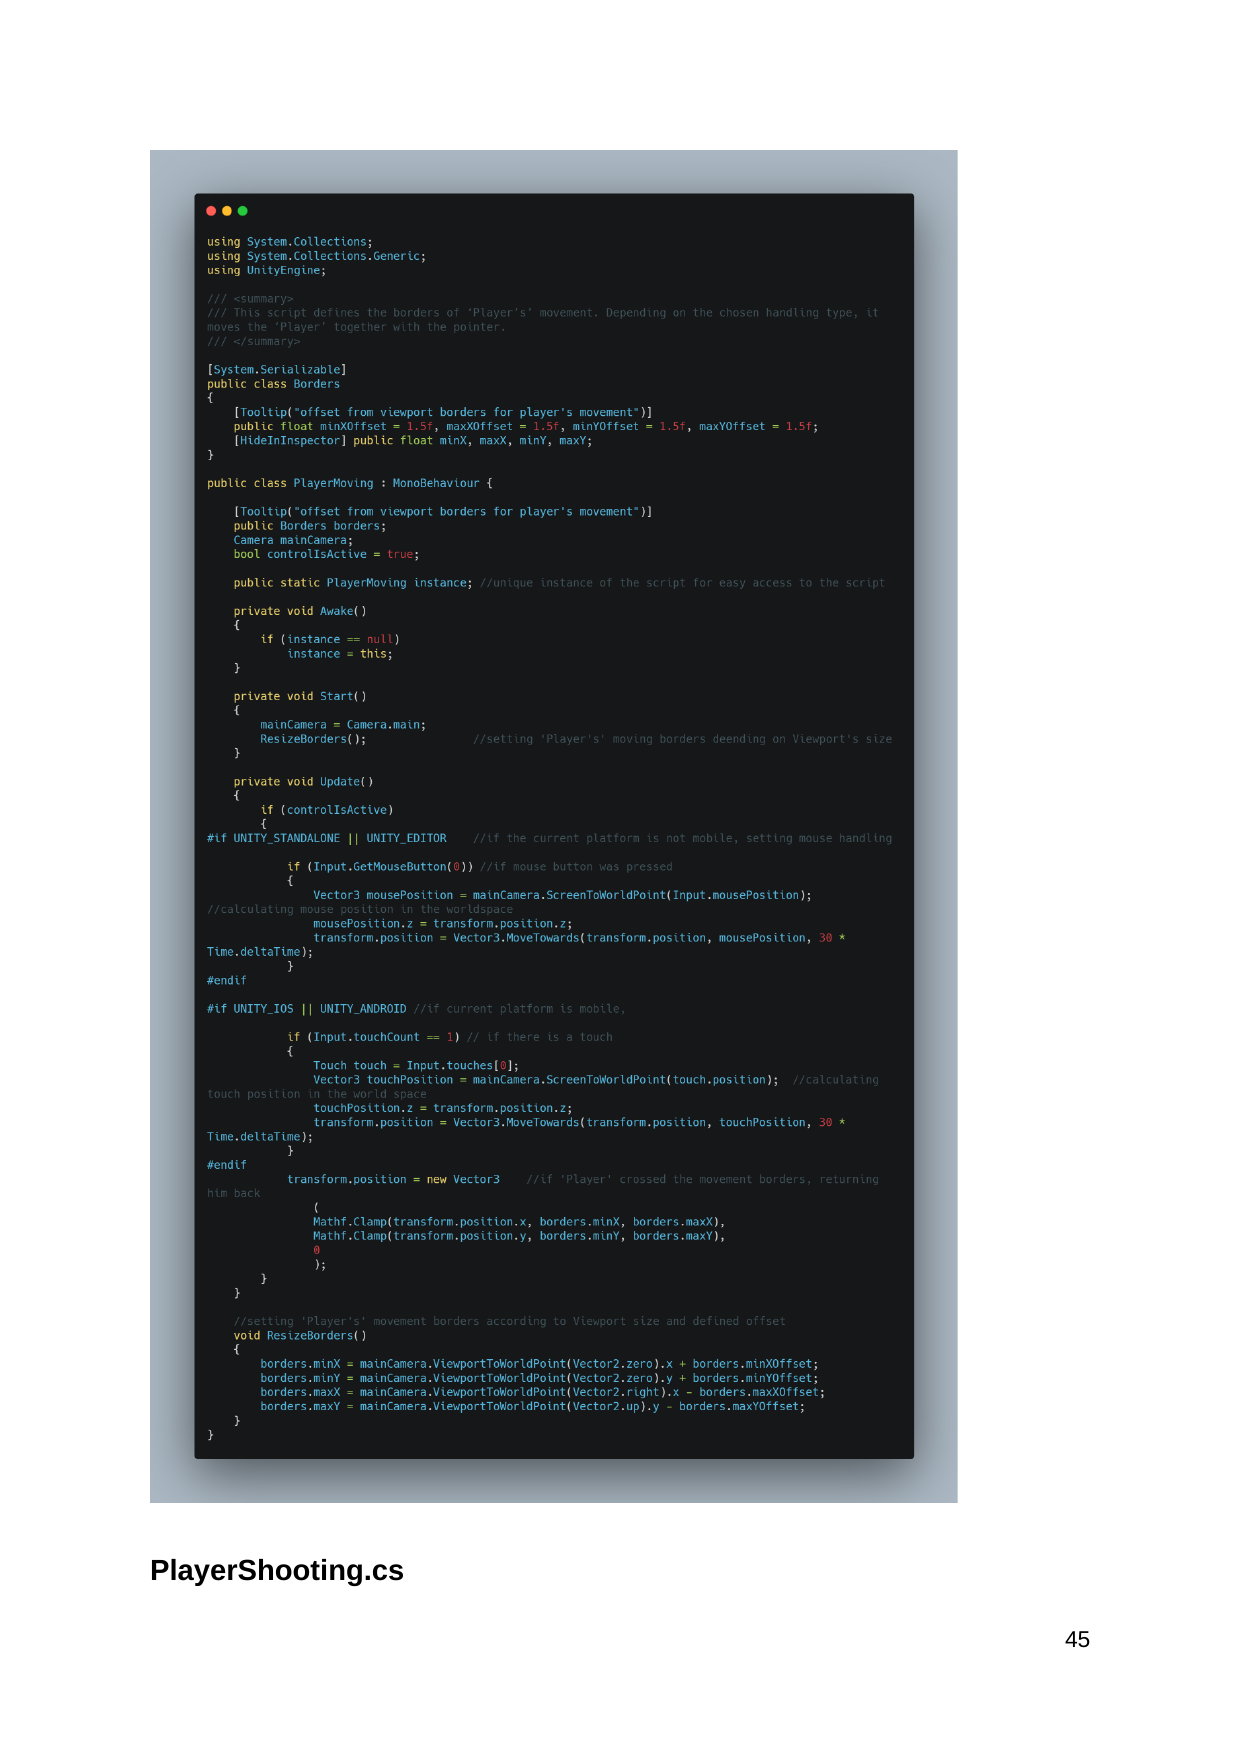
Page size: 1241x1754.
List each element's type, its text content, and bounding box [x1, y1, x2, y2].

text PlayerShooting.cs [150, 1553, 1090, 1587]
picture [150, 150, 958, 1503]
